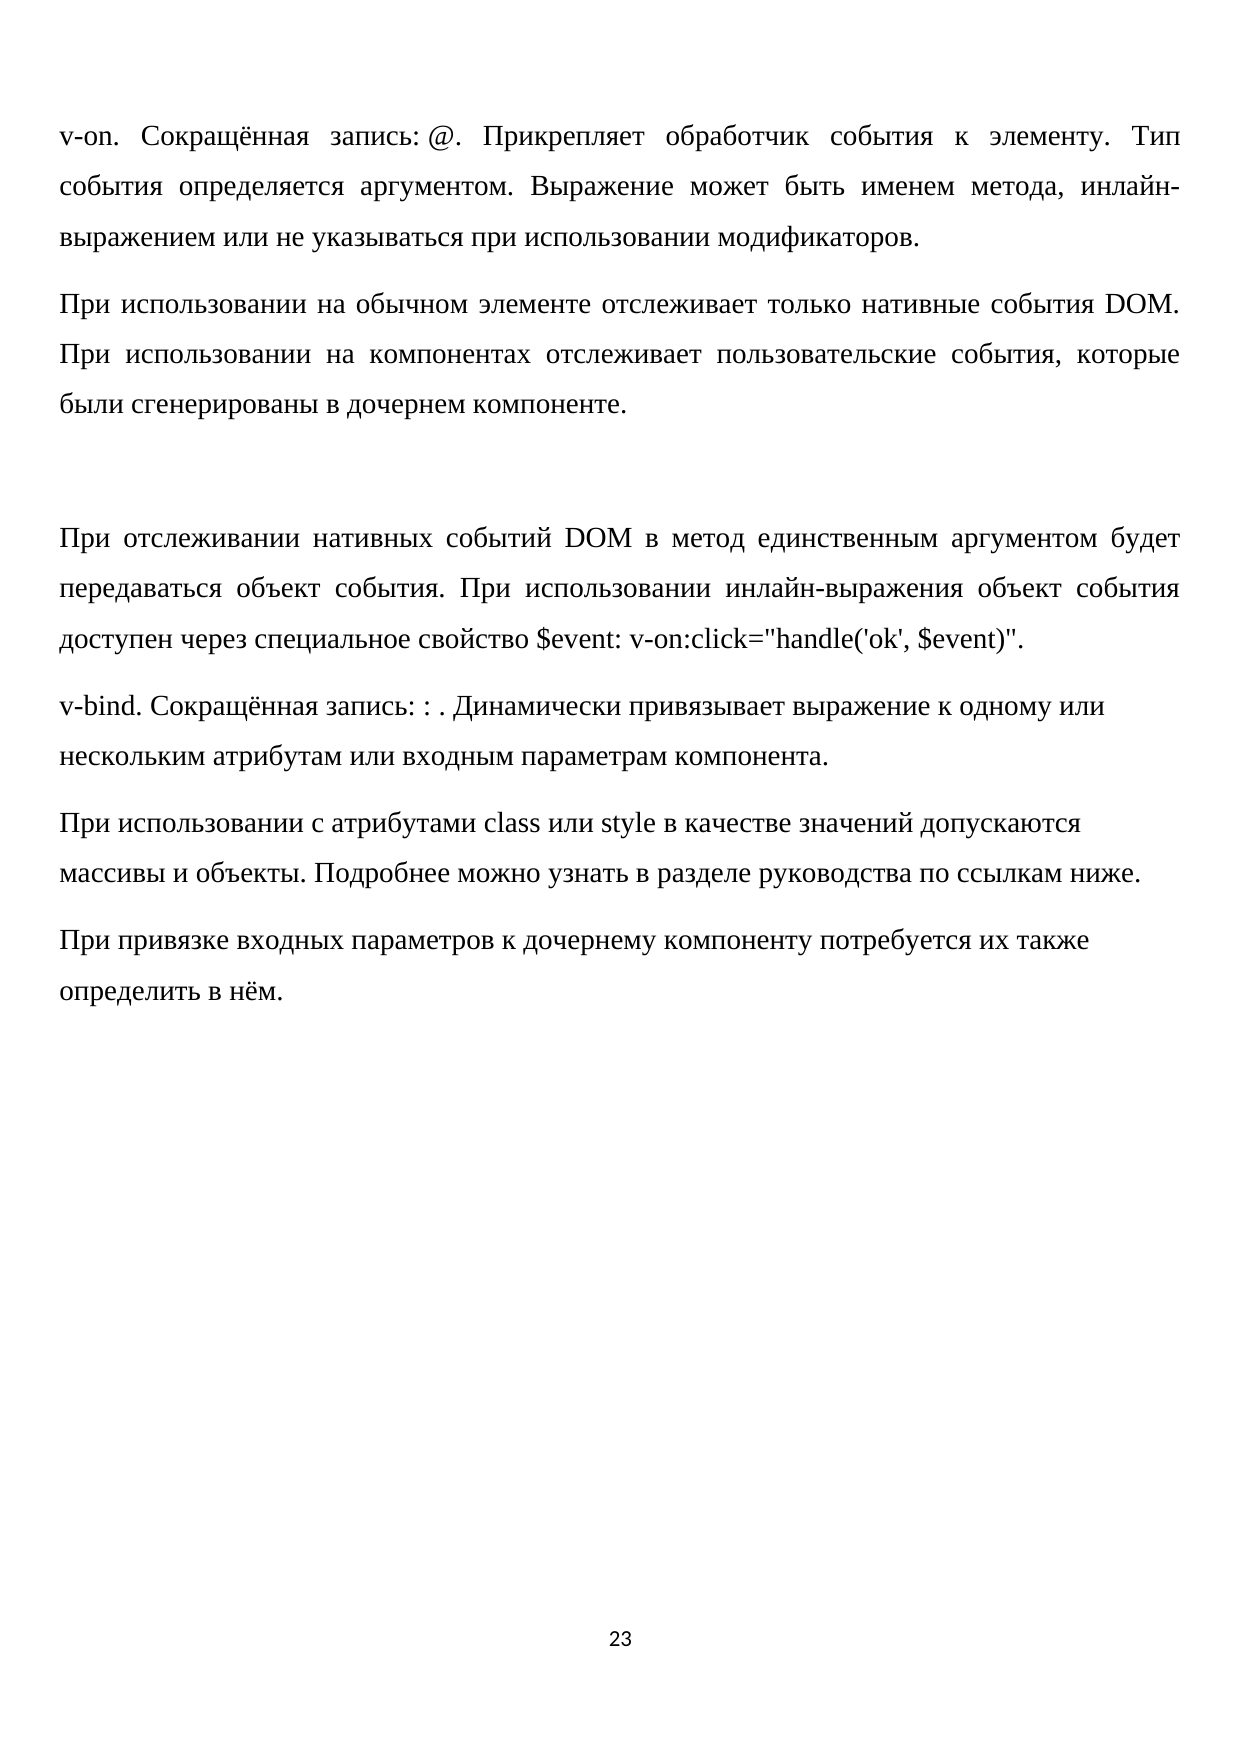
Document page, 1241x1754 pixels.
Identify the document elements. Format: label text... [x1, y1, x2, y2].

text v-on. Сокращённая запись: @. Прикрепляет обработчик события к элементу. Тип события определяется аргументом. Выражение может быть именем метода, инлайн-выражением или не указываться при использовании модификаторов. [59, 118, 1181, 252]
text При использовании на обычном элементе отслеживает только нативные события DOM. При использовании на компонентах отслеживает пользовательские события, которые были сгенерированы в дочернем компоненте. [59, 286, 1181, 420]
text При использовании с атрибутами class или style в качестве значений допускаются массивы и объекты. Подробнее можно узнать в разделе руководства по ссылкам ниже. [59, 805, 1181, 889]
text v-bind. Сокращённая запись: : . Динамически привязывает выражение к одному или нескольким атрибутам или входным параметрам компонента. [59, 688, 1181, 772]
text При привязке входных параметров к дочернему компоненту потребуется их также определить в нём. [59, 922, 1181, 1006]
text При отслеживании нативных событий DOM в метод единственным аргументом будет передаваться объект события. При использовании инлайн-выражения объект события доступен через специальное свойство $event: v-on:click="handle('ok', $event)". [59, 520, 1181, 654]
